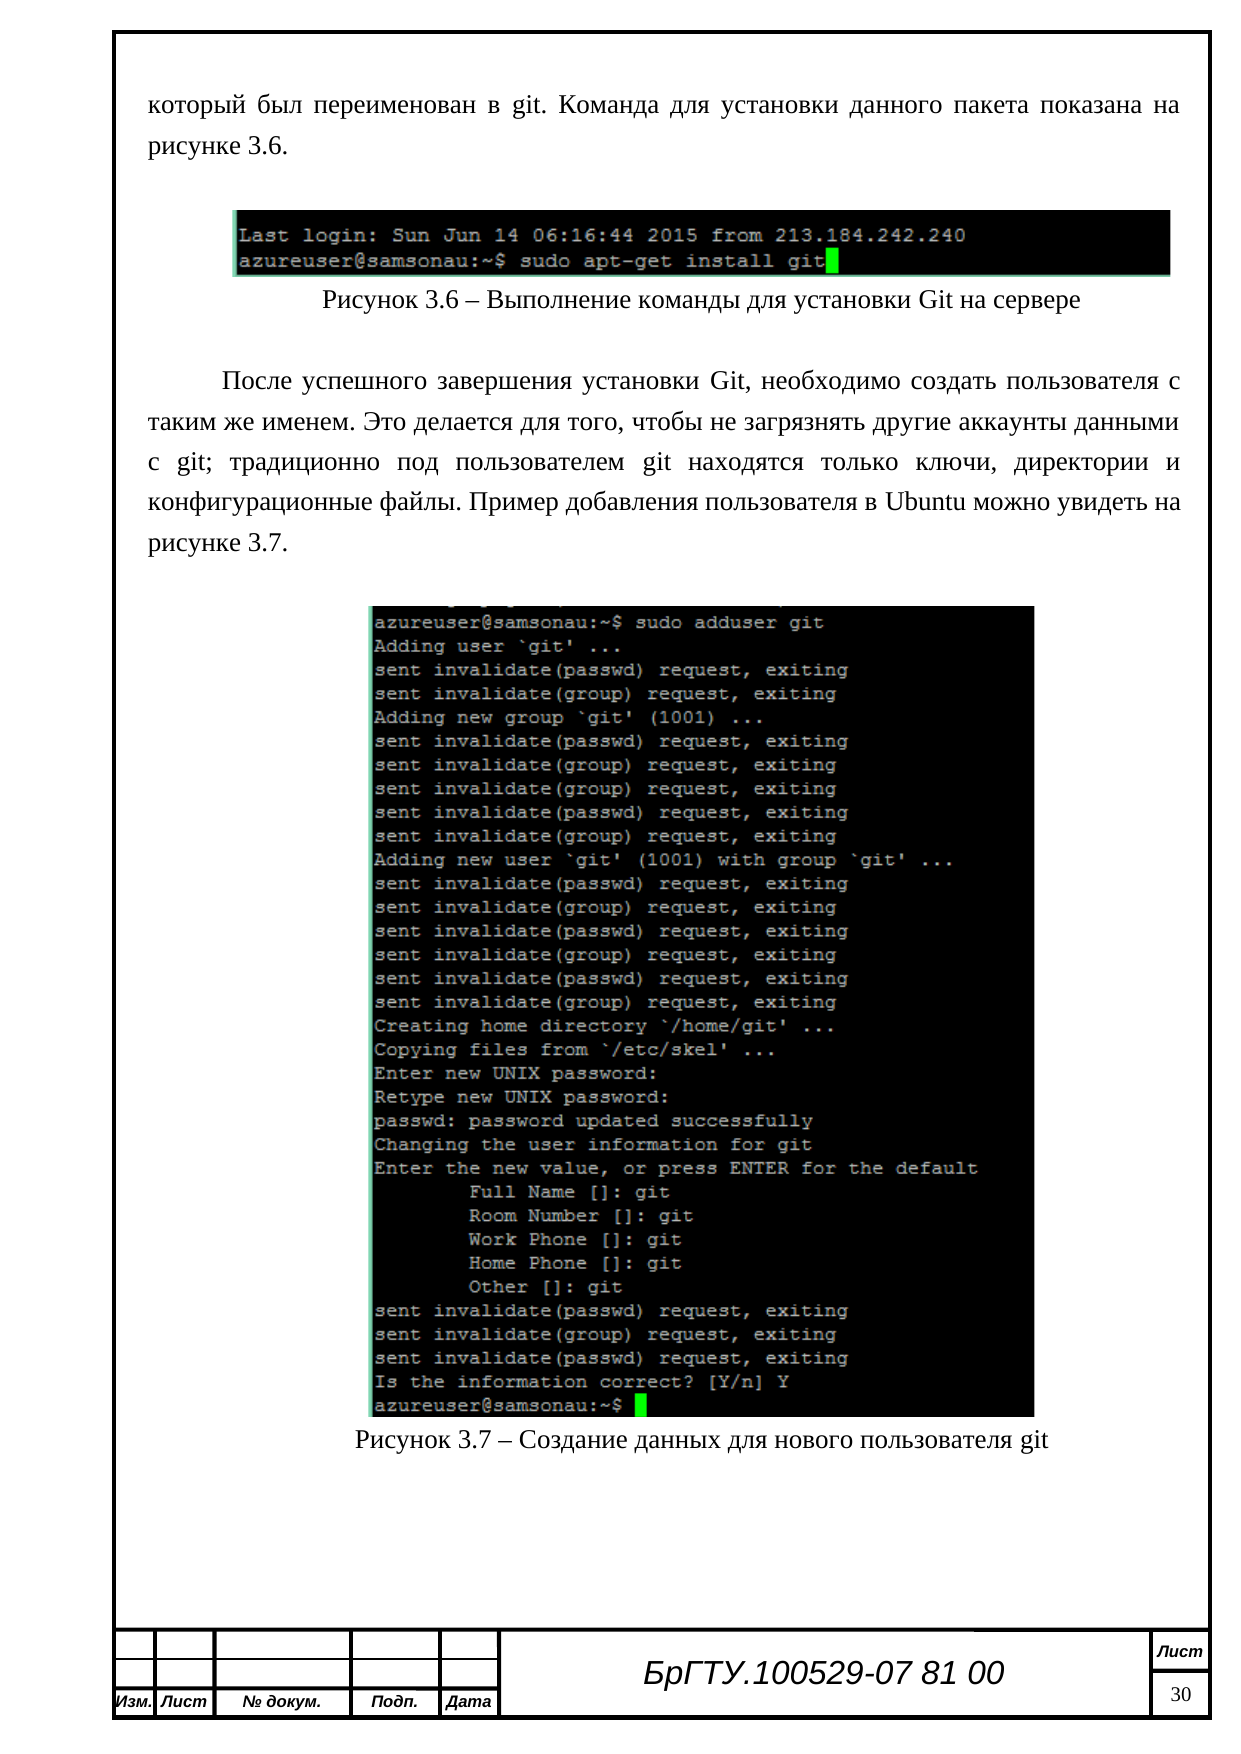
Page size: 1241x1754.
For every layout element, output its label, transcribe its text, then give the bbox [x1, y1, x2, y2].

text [148, 89, 1181, 160]
picture [368, 606, 1035, 1417]
text После успешного завершения установки Git, необходимо создать пользователя с таким же именем. Это делается для того, чтобы не загрязнять другие аккаунты данными с git; традиционно под пользователем git находятся только ключи, директории и конфигурационные файлы. Пример добавления пользователя в Ubuntu можно увидеть на рисунке 3.7. [148, 364, 1181, 557]
text Рисунок 3.6 – Выполнение команды для установки Git на сервере [148, 283, 1181, 314]
picture [232, 210, 1171, 277]
text Рисунок 3.7 – Создание данных для нового пользователя git [148, 1424, 1181, 1455]
